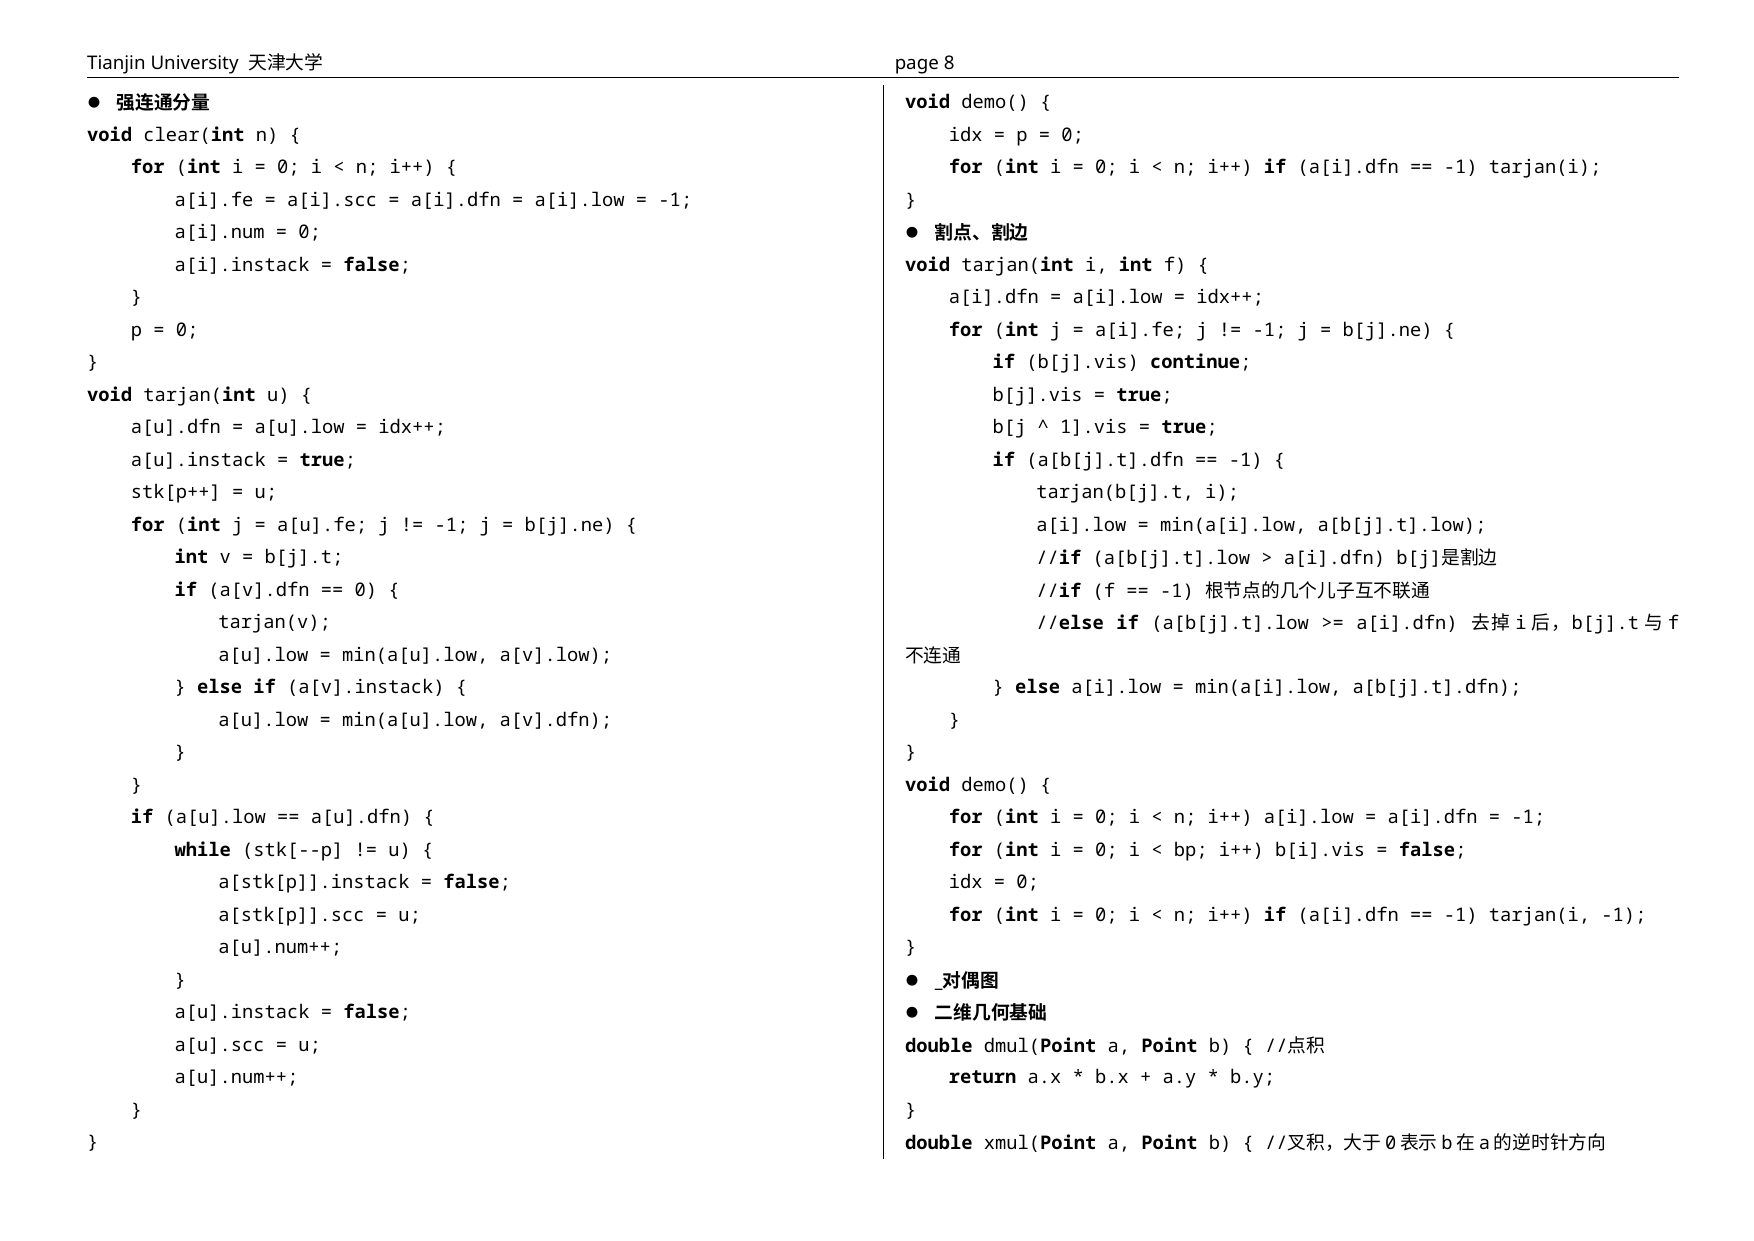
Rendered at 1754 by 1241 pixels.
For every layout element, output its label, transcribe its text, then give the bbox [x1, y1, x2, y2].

text a[i].fe = a[i].scc = a[i].dfn = a[i].low = -1; [87, 183, 861, 215]
text b[j ^ 1].vis = true; [905, 410, 1679, 443]
text } [87, 735, 861, 768]
text a[i].dfn = a[i].low = idx++; [905, 280, 1679, 313]
text for (int i = 0; i < bp; i++) b[i].vis = false; [905, 833, 1679, 865]
text a[i].instack = false; [87, 248, 861, 280]
text tarjan(b[j].t, i); [905, 475, 1679, 508]
text b[j].vis = true; [905, 378, 1679, 410]
text } [87, 963, 861, 995]
text a[u].scc = u; [87, 1028, 861, 1060]
text void demo() { [905, 768, 1679, 800]
text } [905, 930, 1679, 963]
text a[stk[p]].instack = false; [87, 865, 861, 898]
text } [905, 183, 1679, 215]
text //else if (a[b[j].t].low >= a[i].dfn) 去掉i后，b[j].t与f不连通 [905, 605, 1679, 670]
text void tarjan(int i, int f) { [905, 248, 1679, 280]
text a[u].num++; [87, 1060, 861, 1093]
subtitle 割点、割边 [905, 215, 1679, 248]
text if (a[v].dfn == 0) { [87, 573, 861, 605]
text while (stk[--p] != u) { [87, 833, 861, 865]
text if (a[u].low == a[u].dfn) { [87, 800, 861, 833]
text a[i].low = min(a[i].low, a[b[j].t].low); [905, 508, 1679, 540]
text idx = p = 0; [905, 118, 1679, 150]
text for (int i = 0; i < n; i++) a[i].low = a[i].dfn = -1; [905, 800, 1679, 833]
text a[u].dfn = a[u].low = idx++; [87, 410, 861, 443]
text double xmul(Point a, Point b) { //叉积，大于0表示b在a的逆时针方向 [905, 1125, 1679, 1158]
text int v = b[j].t; [87, 540, 861, 573]
text a[i].num = 0; [87, 215, 861, 248]
text } [87, 1093, 861, 1125]
text for (int i = 0; i < n; i++) if (a[i].dfn == -1) tarjan(i, -1); [905, 898, 1679, 930]
text } [905, 1093, 1679, 1125]
text //if (f == -1) 根节点的几个儿子互不联通 [905, 573, 1679, 605]
text } [87, 1125, 861, 1158]
text void demo() { [905, 85, 1679, 118]
text idx = 0; [905, 865, 1679, 898]
subtitle 二维几何基础 [905, 995, 1679, 1028]
text for (int i = 0; i < n; i++) { [87, 150, 861, 183]
text return a.x * b.x + a.y * b.y; [905, 1060, 1679, 1093]
text p = 0; [87, 313, 861, 345]
text if (a[b[j].t].dfn == -1) { [905, 443, 1679, 475]
text void tarjan(int u) { [87, 378, 861, 410]
text for (int i = 0; i < n; i++) if (a[i].dfn == -1) tarjan(i); [905, 150, 1679, 183]
text a[u].low = min(a[u].low, a[v].low); [87, 638, 861, 670]
text //if (a[b[j].t].low > a[i].dfn) b[j]是割边 [905, 540, 1679, 573]
text a[u].instack = false; [87, 995, 861, 1028]
text } else if (a[v].instack) { [87, 670, 861, 703]
text a[u].num++; [87, 930, 861, 963]
subtitle 强连通分量 [87, 85, 861, 118]
text } [87, 345, 861, 378]
text if (b[j].vis) continue; [905, 345, 1679, 378]
text a[u].low = min(a[u].low, a[v].dfn); [87, 703, 861, 735]
text } [905, 703, 1679, 735]
text double dmul(Point a, Point b) { //点积 [905, 1028, 1679, 1060]
text } [87, 280, 861, 313]
text tarjan(v); [87, 605, 861, 638]
text a[stk[p]].scc = u; [87, 898, 861, 930]
text for (int j = a[i].fe; j != -1; j = b[j].ne) { [905, 313, 1679, 345]
text void clear(int n) { [87, 118, 861, 150]
text a[u].instack = true; [87, 443, 861, 475]
text stk[p++] = u; [87, 475, 861, 508]
text } [905, 735, 1679, 768]
text for (int j = a[u].fe; j != -1; j = b[j].ne) { [87, 508, 861, 540]
subtitle _对偶图 [905, 963, 1679, 995]
text } [87, 768, 861, 800]
text } else a[i].low = min(a[i].low, a[b[j].t].dfn); [905, 670, 1679, 703]
